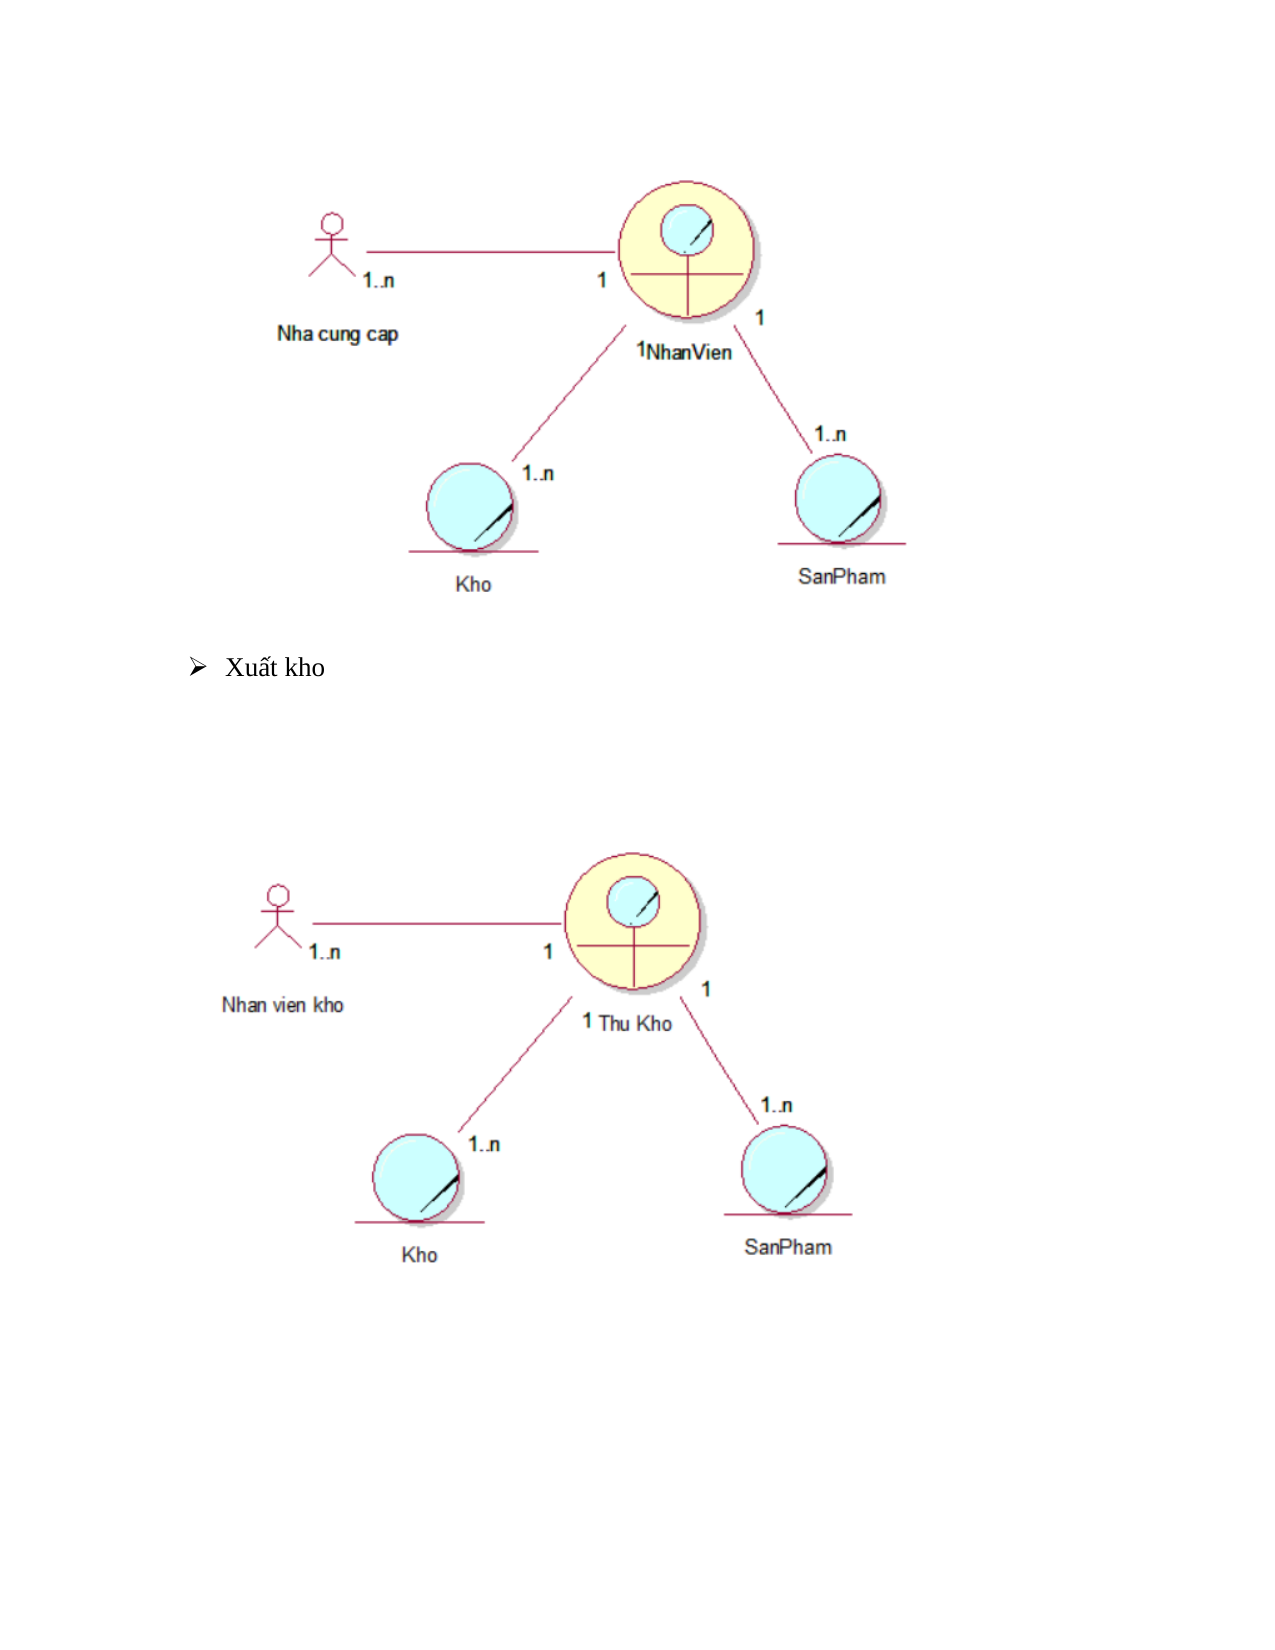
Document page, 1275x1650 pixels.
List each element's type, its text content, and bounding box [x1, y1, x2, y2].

picture [182, 821, 1093, 1370]
list Xuất kho [187, 651, 1125, 682]
picture [251, 150, 1024, 627]
